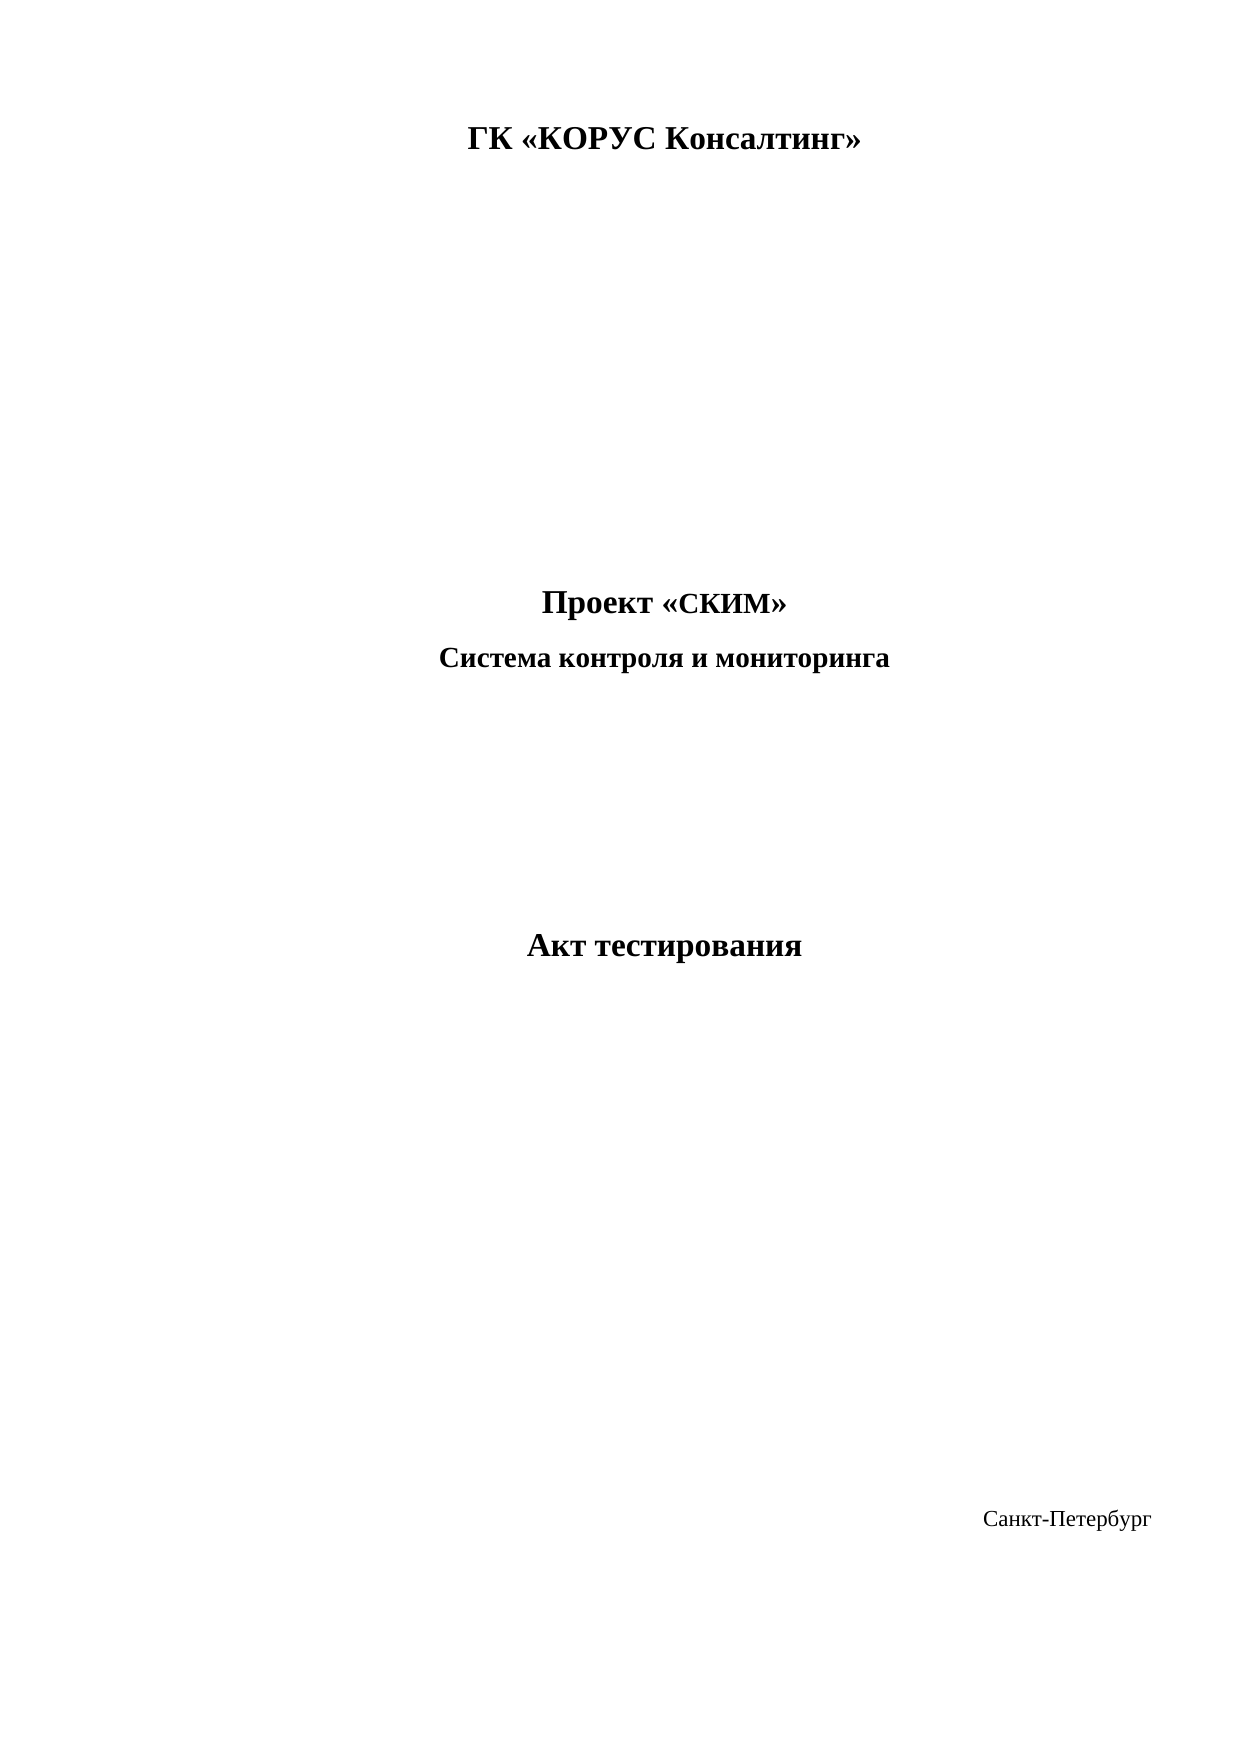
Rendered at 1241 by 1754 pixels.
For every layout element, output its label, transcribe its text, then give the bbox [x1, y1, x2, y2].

text Проект «СКИМ» [177, 582, 1152, 621]
text Санкт-Петербург [177, 1505, 1152, 1532]
text ГК «КОРУС Консалтинг» [177, 118, 1152, 156]
text Система контроля и мониторинга [177, 640, 1152, 674]
text Акт тестирования [177, 925, 1152, 963]
